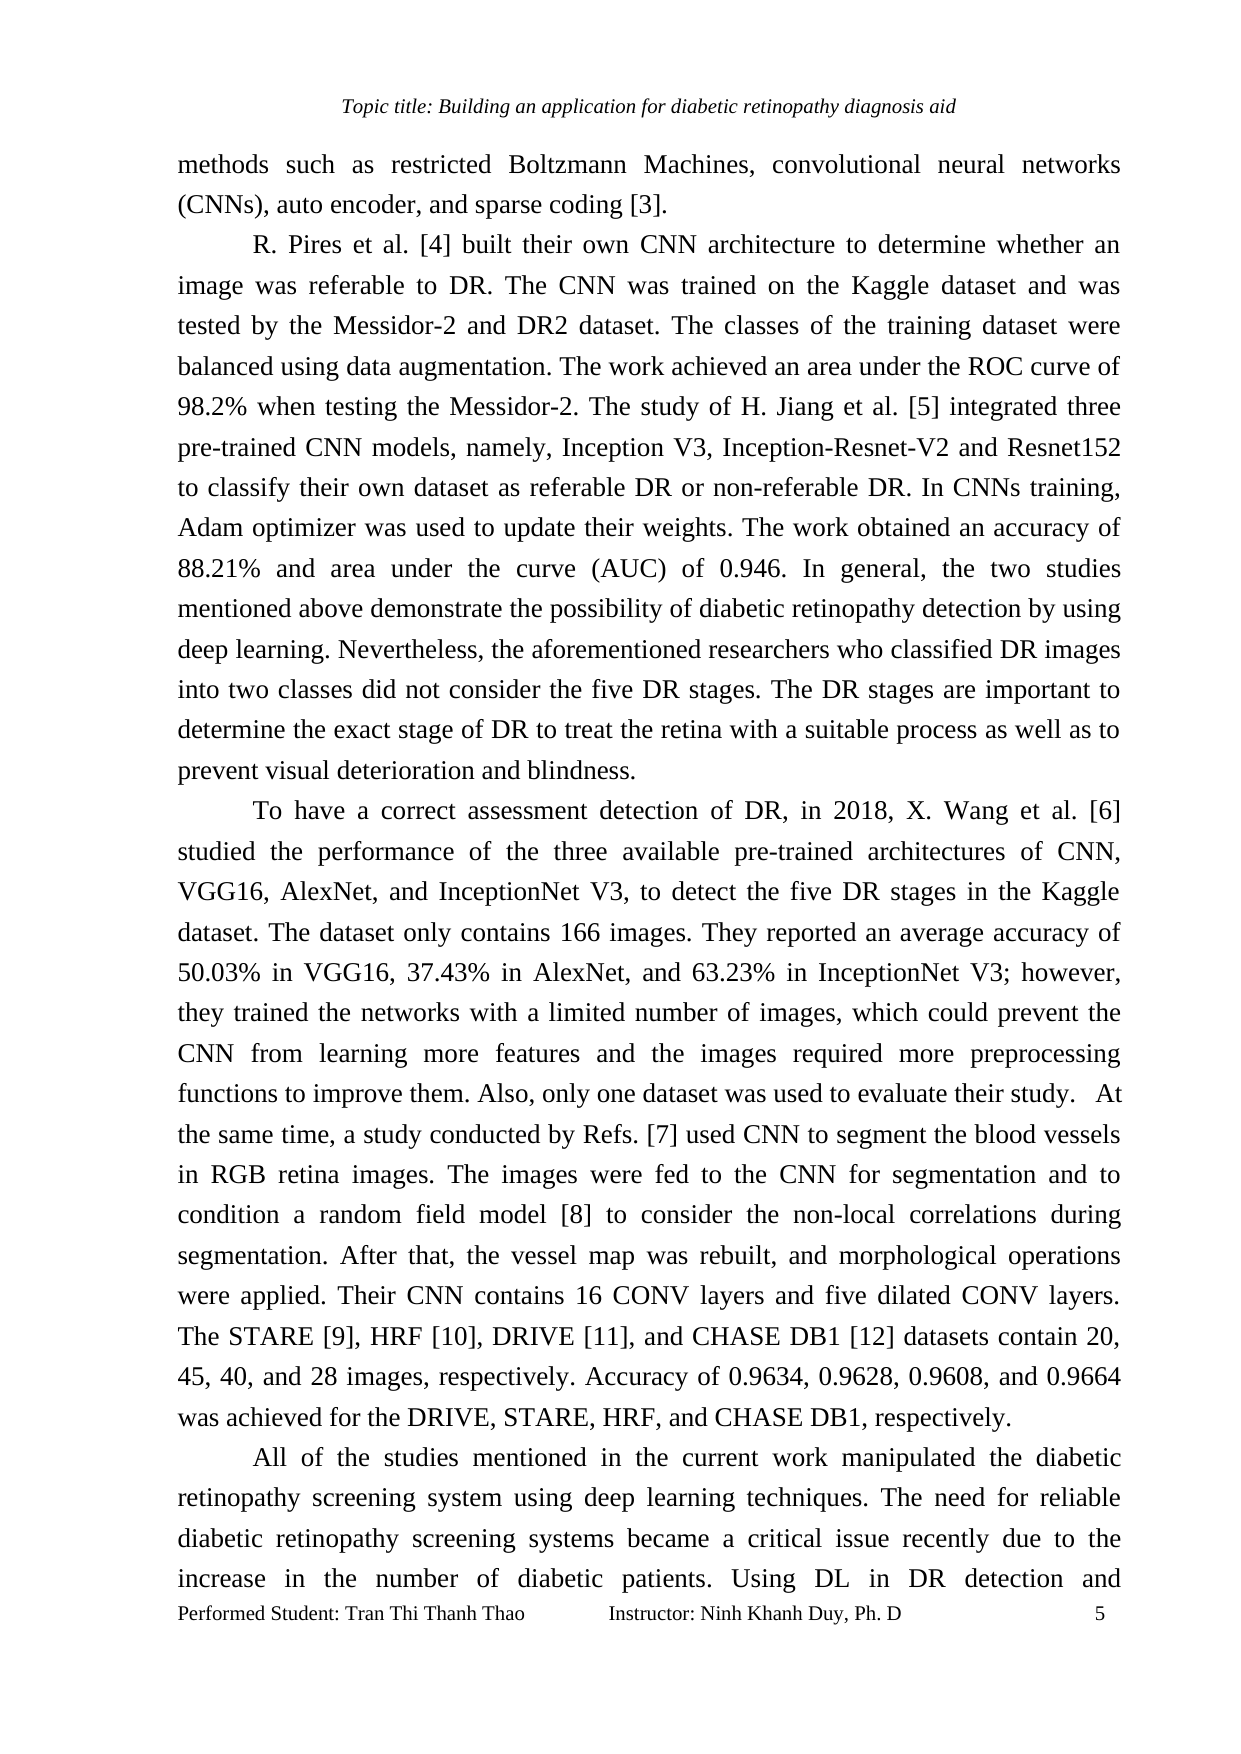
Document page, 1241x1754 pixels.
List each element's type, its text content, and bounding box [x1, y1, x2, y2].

text R. Pires et al. [4] built their own CNN architecture to determine whether an image was referable to DR. The CNN was trained on the Kaggle dataset and was tested by the Messidor-2 and DR2 dataset. The classes of the training dataset were balanced using data augmentation. The work achieved an area under the ROC curve of 98.2% when testing the Messidor-2. The study of H. Jiang et al. [5] integrated three pre-trained CNN models, namely, Inception V3, Inception-Resnet-V2 and Resnet152 to classify their own dataset as referable DR or non-referable DR. In CNNs training, Adam optimizer was used to update their weights. The work obtained an accuracy of 88.21% and area under the curve (AUC) of 0.946. In general, the two studies mentioned above demonstrate the possibility of diabetic retinopathy detection by using deep learning. Nevertheless, the aforementioned researchers who classified DR images into two classes did not consider the five DR stages. The DR stages are important to determine the exact stage of DR to treat the retina with a suitable process as well as to prevent visual deterioration and blindness. [177, 228, 1122, 785]
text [177, 1441, 1122, 1593]
text To have a correct assessment detection of DR, in 2018, X. Wang et al. [6] studied the performance of the three available pre-trained architectures of CNN, VGG16, AlexNet, and InceptionNet V3, to detect the five DR stages in the Kaggle dataset. The dataset only contains 166 images. They reported an average accuracy of 50.03% in VGG16, 37.43% in AlexNet, and 63.23% in InceptionNet V3; however, they trained the networks with a limited number of images, which could prevent the CNN from learning more features and the images required more preprocessing functions to improve them. Also, only one dataset was used to evaluate their study. At the same time, a study conducted by Refs. [7] used CNN to segment the blood vessels in RGB retina images. The images were fed to the CNN for segmentation and to condition a random field model [8] to consider the non-local correlations during segmentation. After that, the vessel map was rebuilt, and morphological operations were applied. Their CNN contains 16 CONV layers and five dilated CONV layers. The STARE [9], HRF [10], DRIVE [11], and CHASE DB1 [12] datasets contain 20, 45, 40, and 28 images, respectively. Accuracy of 0.9634, 0.9628, 0.9608, and 0.9664 was achieved for the DRIVE, STARE, HRF, and CHASE DB1, respectively. [177, 794, 1122, 1432]
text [177, 148, 1122, 219]
